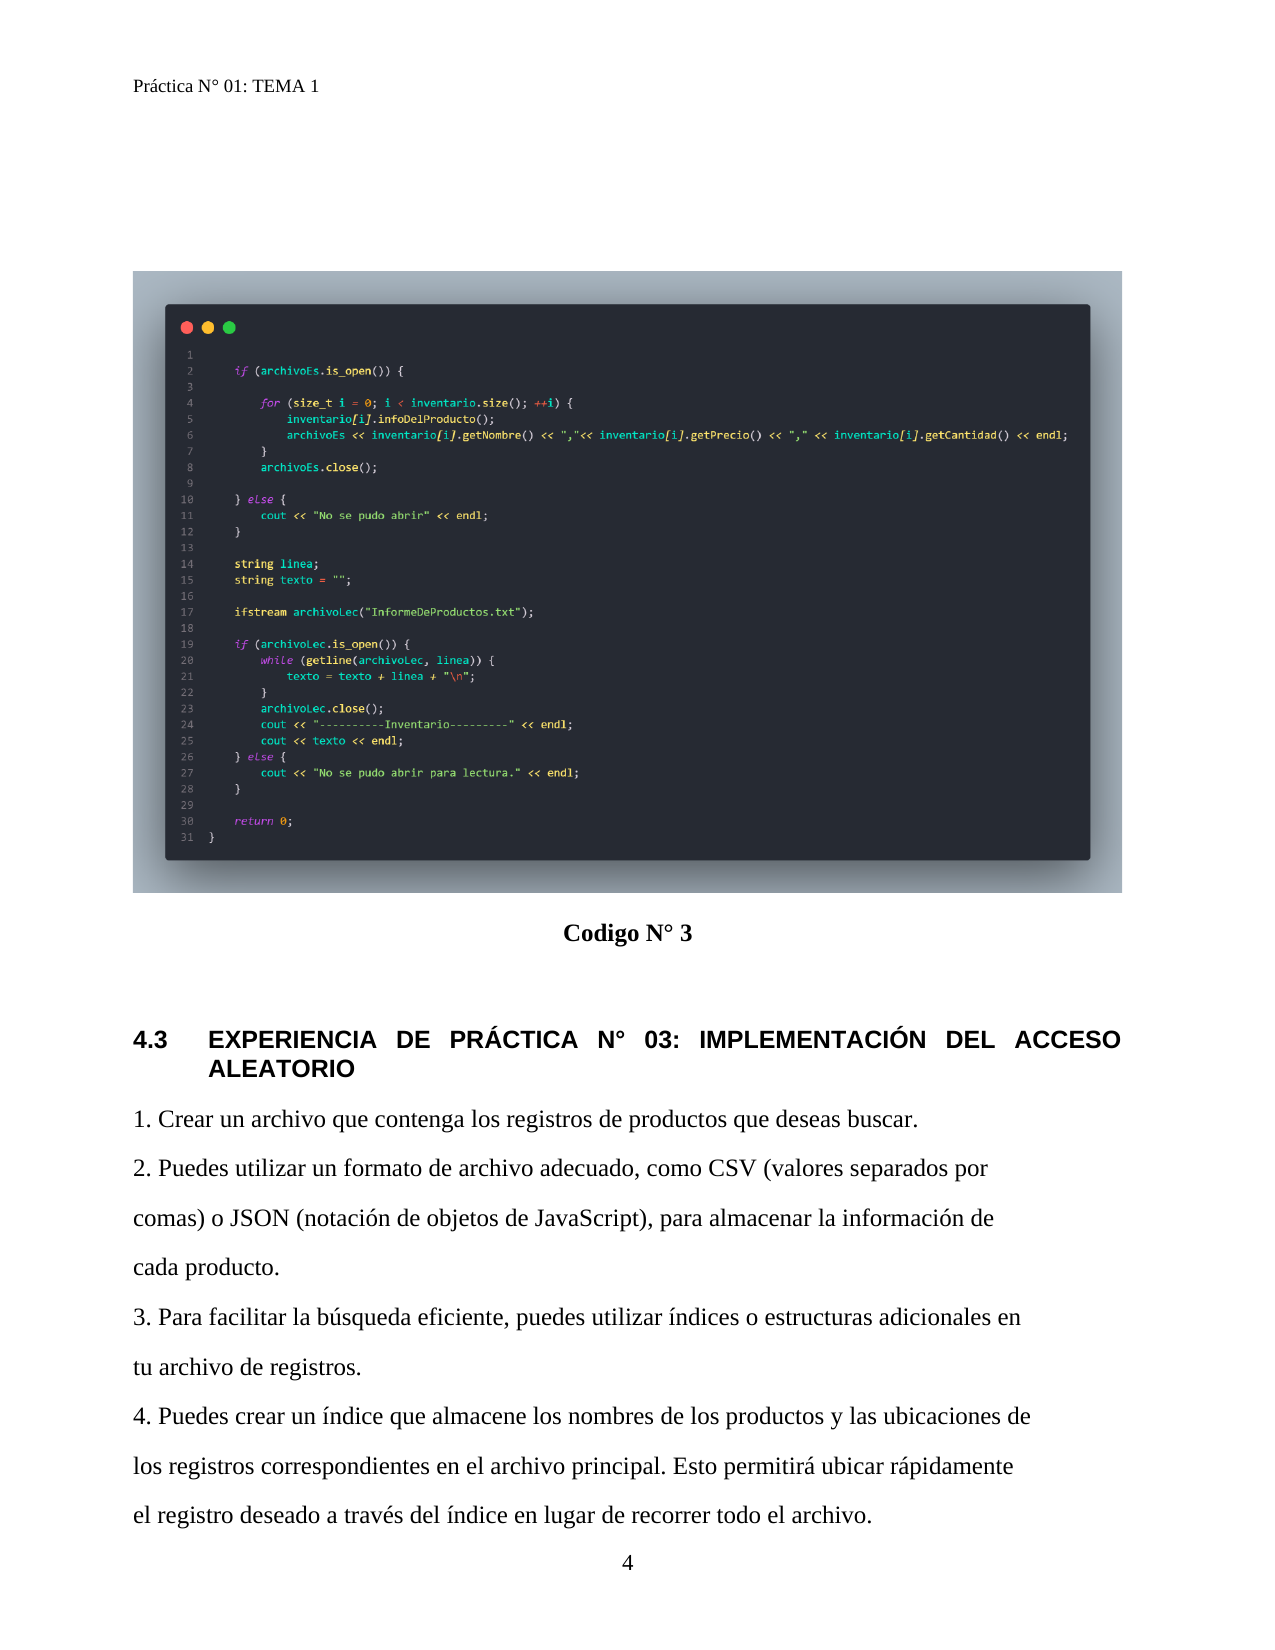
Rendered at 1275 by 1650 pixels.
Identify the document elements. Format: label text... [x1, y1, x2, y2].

text tu archivo de registros. [133, 1352, 1122, 1380]
text 1. Crear un archivo que contenga los registros de productos que deseas buscar. [133, 1104, 1122, 1132]
text el registro deseado a través del índice en lugar de recorrer todo el archivo. [133, 1500, 1122, 1529]
text cada producto. [133, 1252, 1122, 1281]
text 2. Puedes utilizar un formato de archivo adecuado, como CSV (valores separados por [133, 1153, 1122, 1182]
text los registros correspondientes en el archivo principal. Esto permitirá ubicar rápidamente [133, 1451, 1122, 1479]
picture [132, 271, 1123, 893]
subtitle EXPERIENCIA DE PRÁCTICA N° 03: IMPLEMENTACIÓN DEL ACCESO ALEATORIO [133, 1025, 1122, 1083]
text 3. Para facilitar la búsqueda eficiente, puedes utilizar índices o estructuras adicionales en [133, 1302, 1122, 1331]
text comas) o JSON (notación de objetos de JavaScript), para almacenar la información de [133, 1203, 1122, 1232]
text 4. Puedes crear un índice que almacene los nombres de los productos y las ubicaciones de [133, 1401, 1122, 1430]
